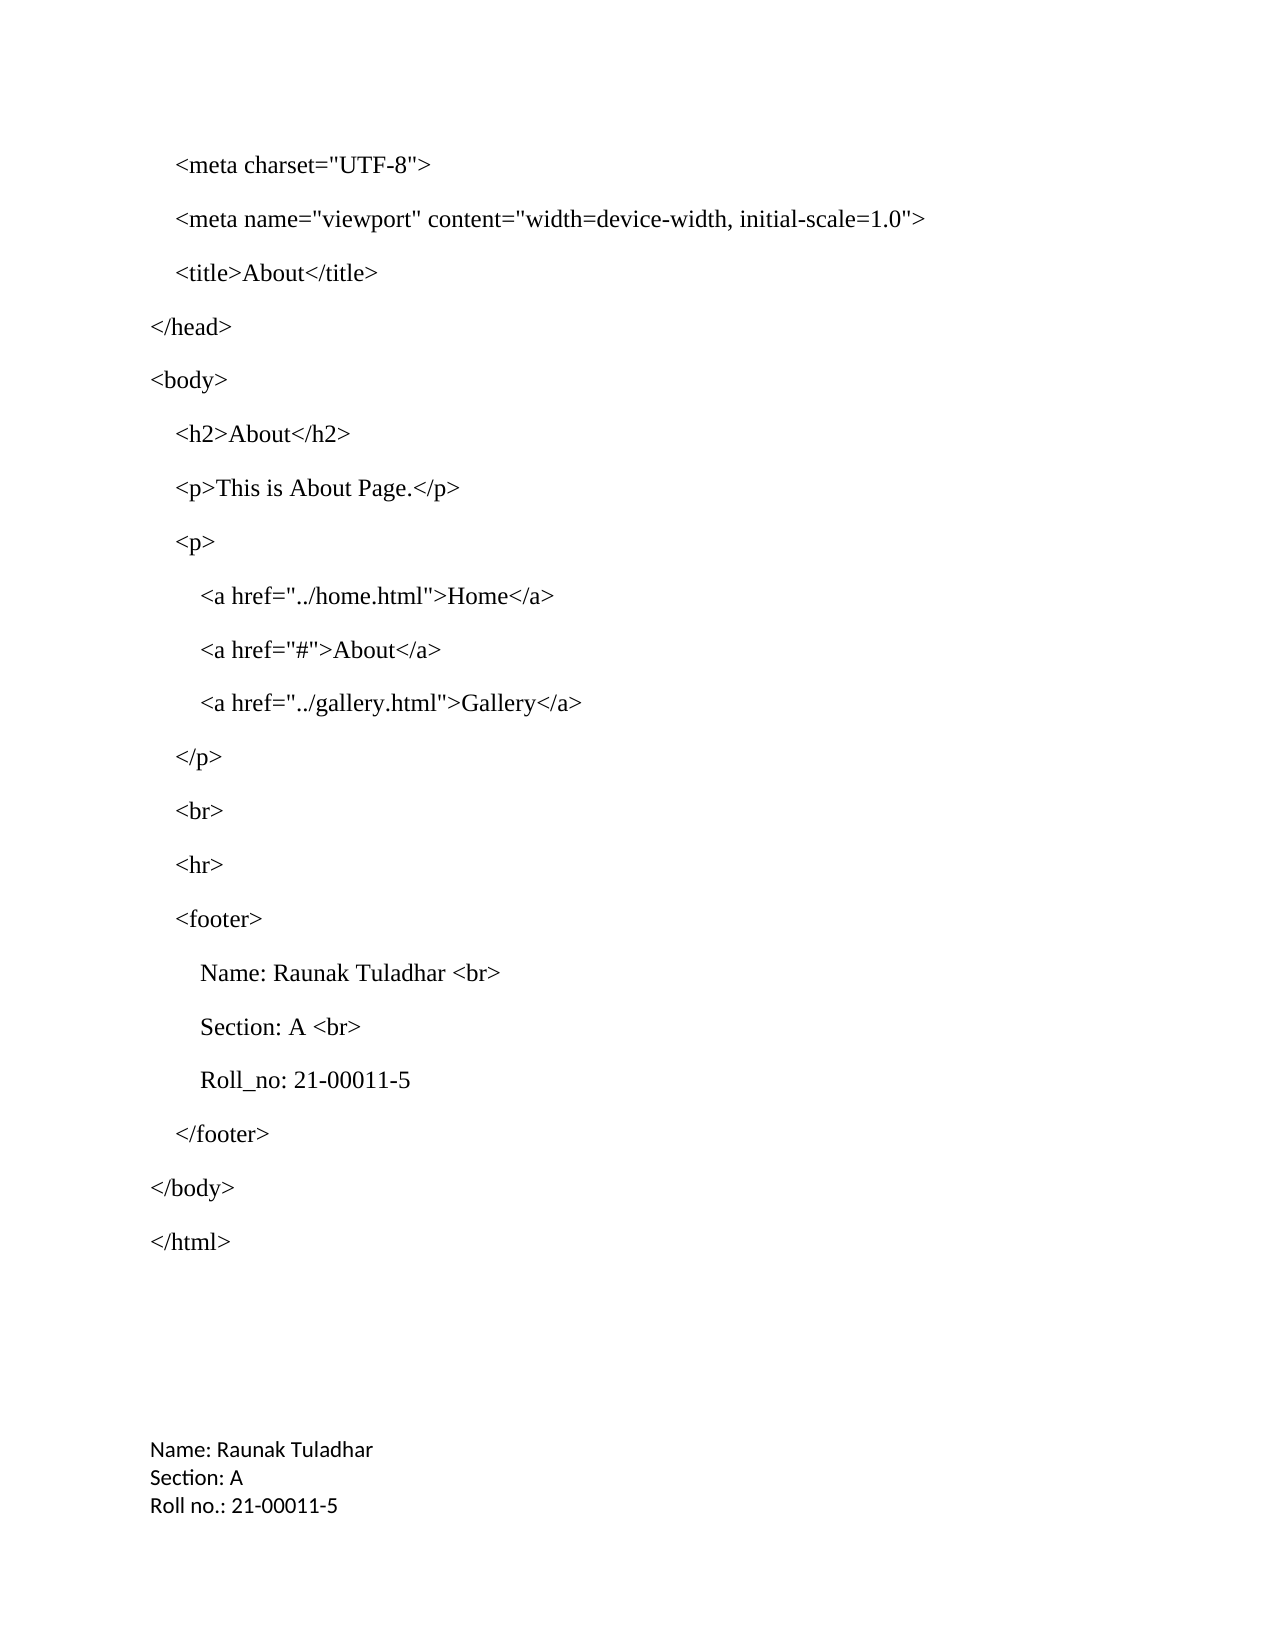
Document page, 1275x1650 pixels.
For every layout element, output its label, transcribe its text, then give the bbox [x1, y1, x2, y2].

text <br> [150, 796, 1125, 825]
text </p> [150, 742, 1125, 771]
text </footer> [150, 1119, 1125, 1148]
text <a href="#">About</a> [150, 635, 1125, 663]
text <meta name="viewport" content="width=device-width, initial-scale=1.0"> [150, 204, 1125, 233]
text Name: Raunak Tuladhar <br> [150, 958, 1125, 987]
text Roll_no: 21-00011-5 [150, 1066, 1125, 1094]
text <a href="../home.html">Home</a> [150, 581, 1125, 609]
text <hr> [150, 850, 1125, 879]
text <title>About</title> [150, 258, 1125, 286]
text <a href="../gallery.html">Gallery</a> [150, 688, 1125, 717]
text <h2>About</h2> [150, 419, 1125, 448]
text </body> [150, 1173, 1125, 1202]
text <footer> [150, 904, 1125, 933]
text <meta charset="UTF-8"> [150, 150, 1125, 179]
text <p> [150, 527, 1125, 556]
text <p>This is About Page.</p> [150, 473, 1125, 502]
text </html> [150, 1227, 1125, 1256]
text Section: A <br> [150, 1012, 1125, 1040]
text </head> [150, 312, 1125, 340]
text <body> [150, 365, 1125, 394]
